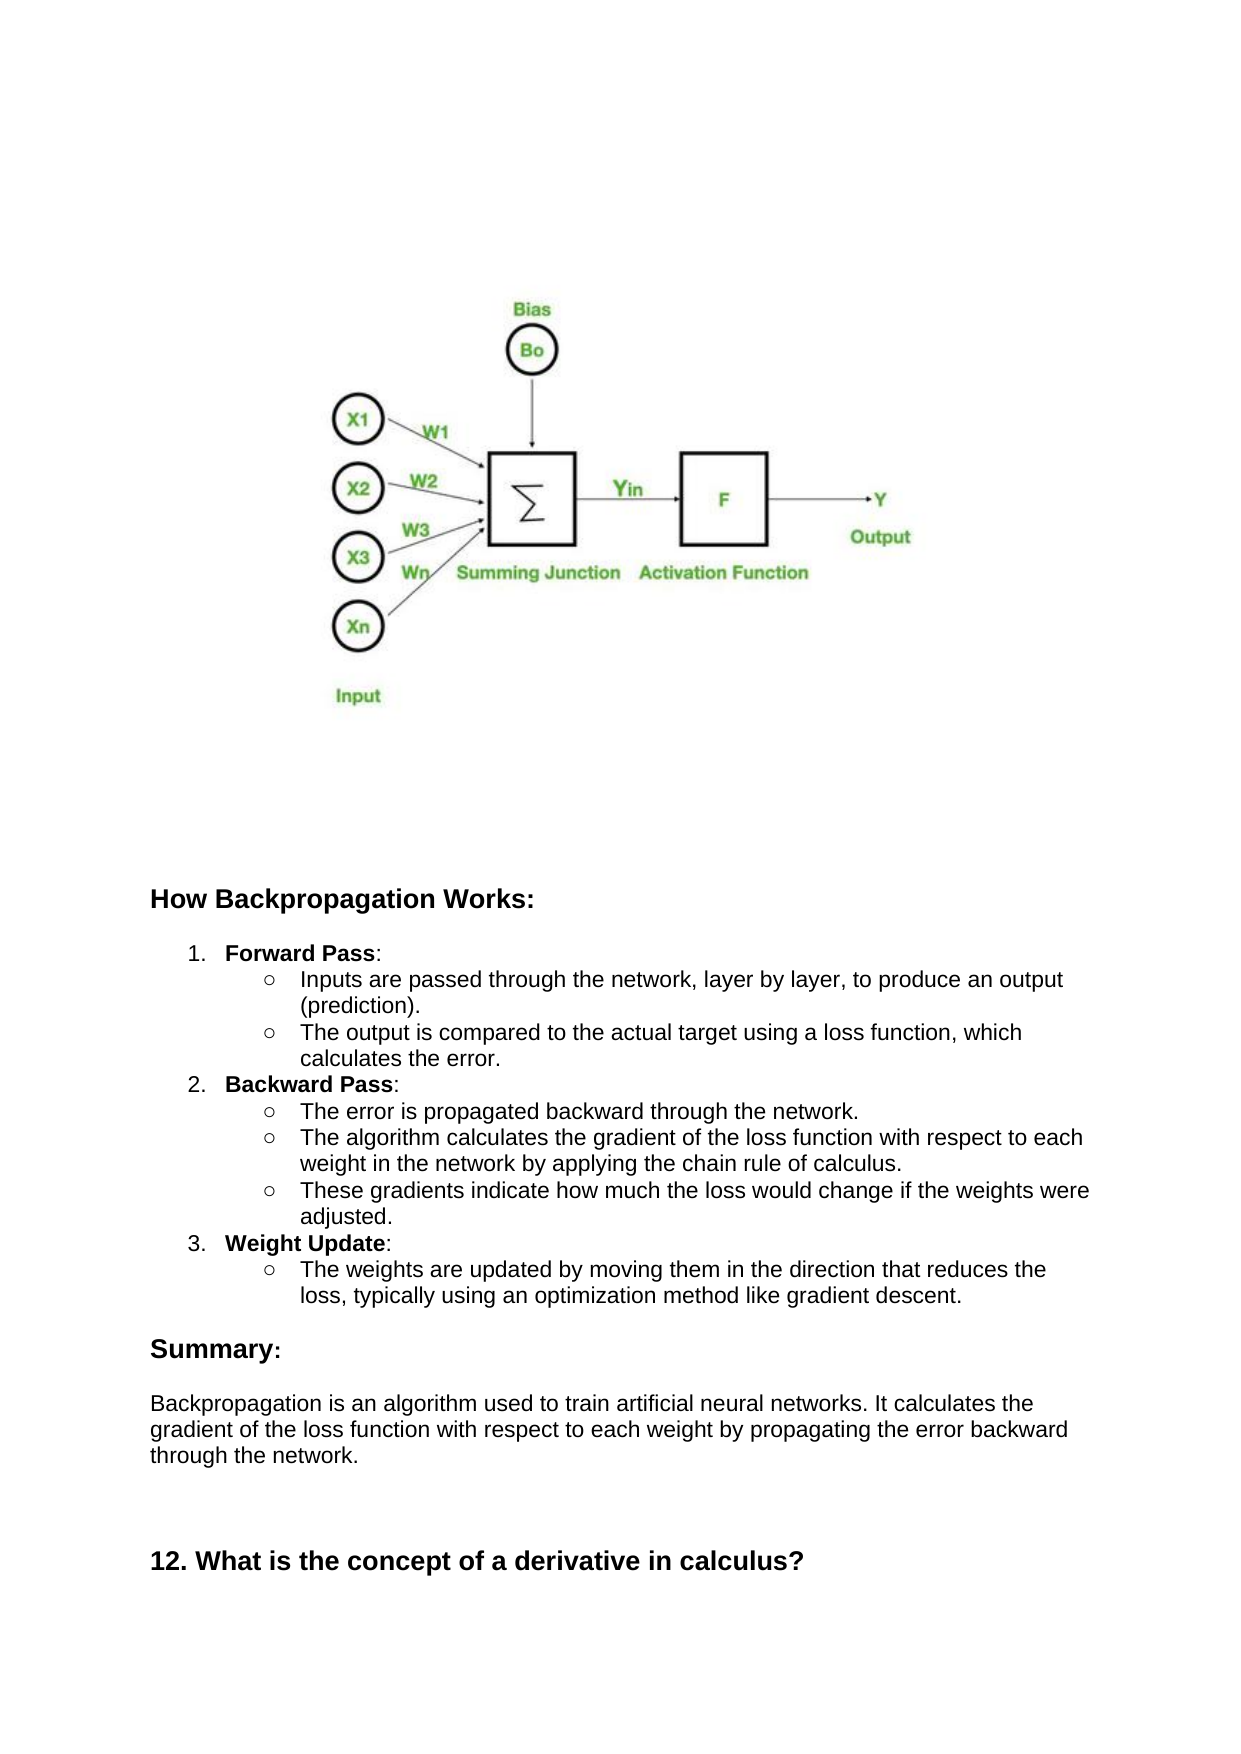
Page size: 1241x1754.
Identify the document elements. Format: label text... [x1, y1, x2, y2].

subtitle How Backpropagation Works: [150, 883, 1090, 914]
list The weights are updated by moving them in the direction that reduces the loss, typically using an optimization method like gradient descent. [262, 1256, 1090, 1308]
list Weight Update: [187, 1229, 1090, 1256]
text Backpropagation is an algorithm used to train artificial neural networks. It calculates the gradient of the loss function with respect to each weight by propagating the error backward through the network. [150, 1390, 1090, 1469]
list The output is compared to the actual target using a loss function, which calculates the error. [262, 1019, 1090, 1071]
text Summary: [150, 1333, 1090, 1365]
list Backward Pass: [187, 1071, 1090, 1098]
list Forward Pass: [187, 939, 1090, 966]
text 12. What is the concept of a derivative in calculus? [150, 1545, 1090, 1576]
list Inputs are passed through the network, layer by layer, to produce an output (prediction). [262, 966, 1090, 1019]
list These gradients indicate how much the loss would change if the weights were adjusted. [262, 1177, 1090, 1229]
list The algorithm calculates the gradient of the loss function with respect to each weight in the network by applying the chain rule of calculus. [262, 1124, 1090, 1177]
list The error is propagated backward through the network. [262, 1098, 1090, 1124]
picture [150, 150, 1091, 855]
